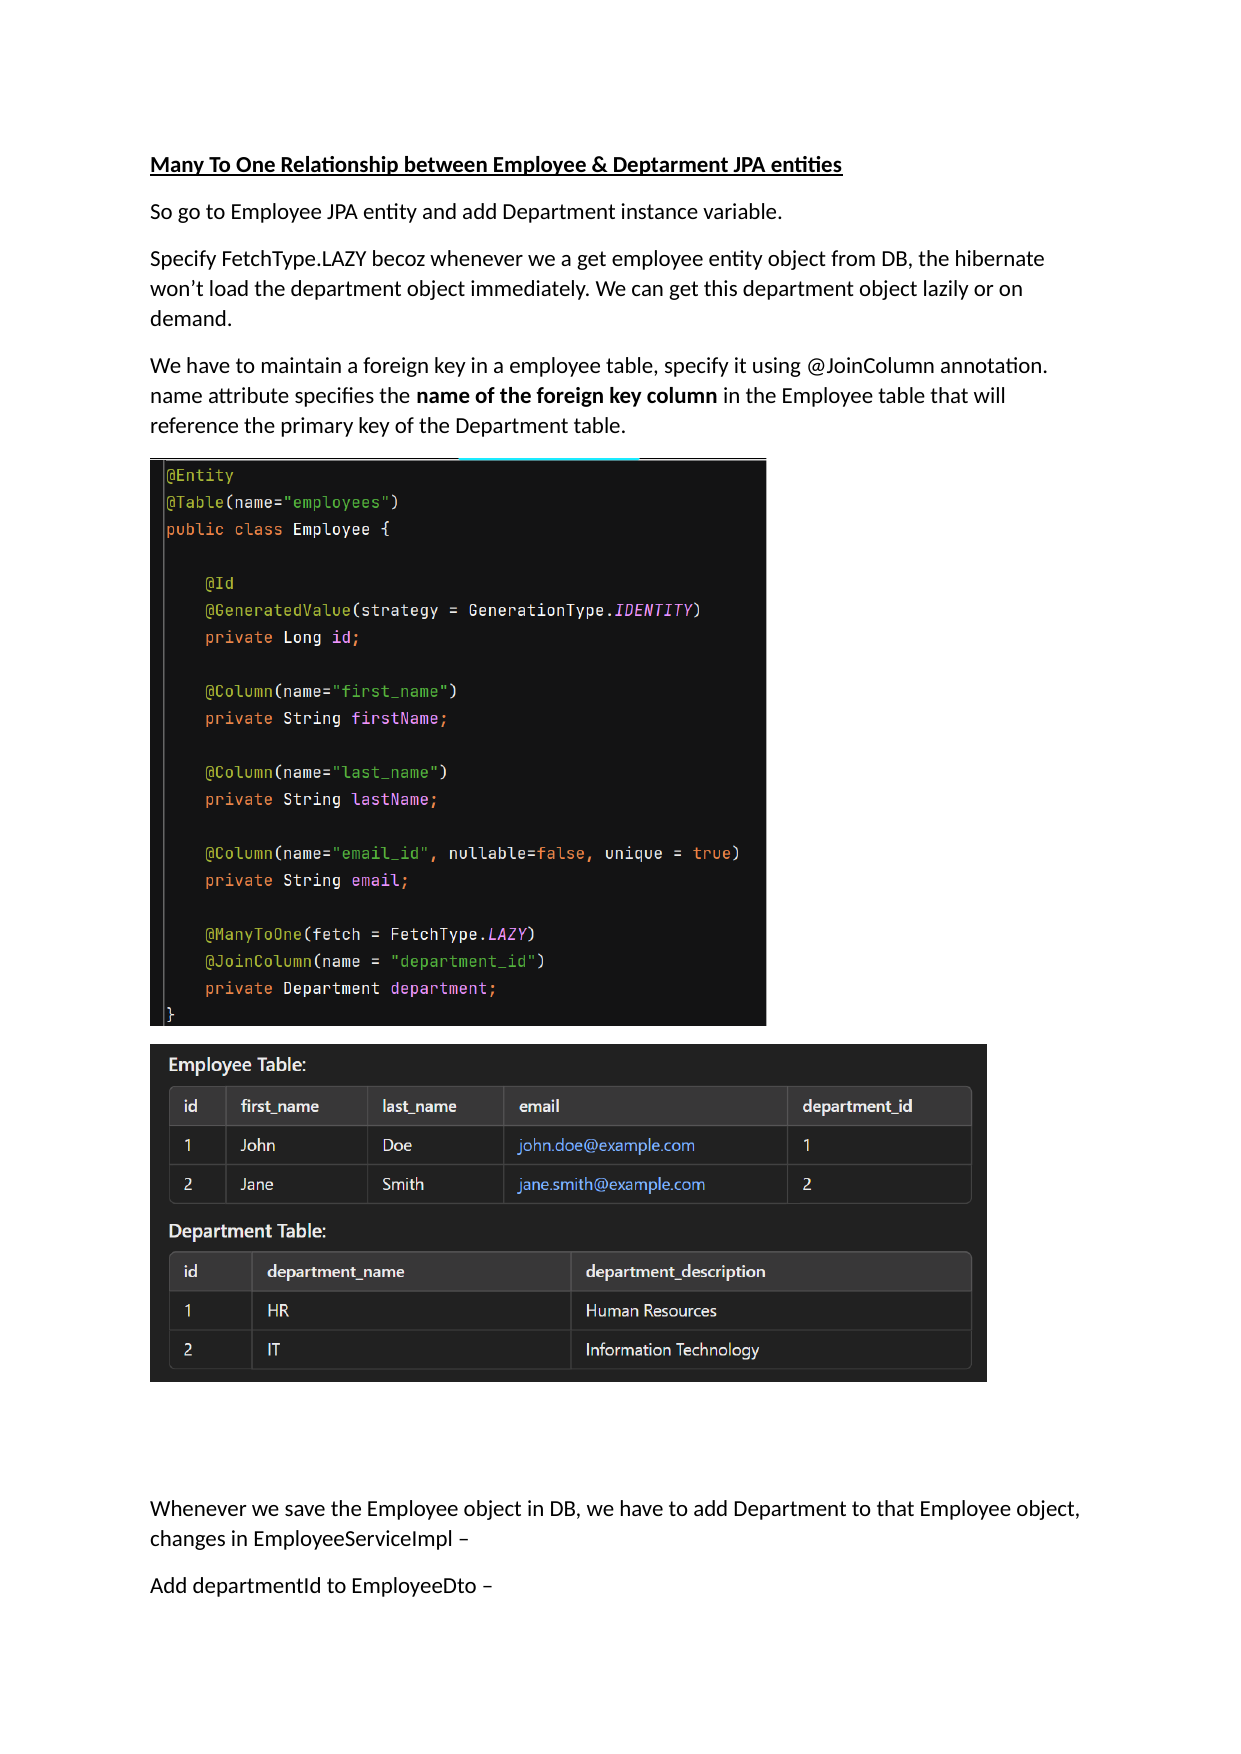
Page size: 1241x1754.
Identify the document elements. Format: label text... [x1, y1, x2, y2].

picture [150, 458, 767, 1026]
text Add departmentId to EmployeeDto – [150, 1571, 1090, 1599]
text So go to Employee JPA entity and add Department instance variable. [150, 197, 1090, 225]
text Specify FetchType.LAZY becoz whenever we a get employee entity object from DB, the hibernate won’t load the department object immediately. We can get this department object lazily or on demand. [150, 244, 1090, 332]
text Whenever we save the Employee object in DB, we have to add Department to that Employee object, changes in EmployeeServiceImpl – [150, 1494, 1090, 1553]
text We have to maintain a foreign key in a employee table, specify it using @JoinColumn annotation. name attribute specifies the name of the foreign key column in the Employee table that will reference the primary key of the Department table. [150, 351, 1090, 439]
picture [150, 1044, 987, 1382]
text Many To One Relationship between Employee & Deptarment JPA entities [150, 150, 1090, 178]
